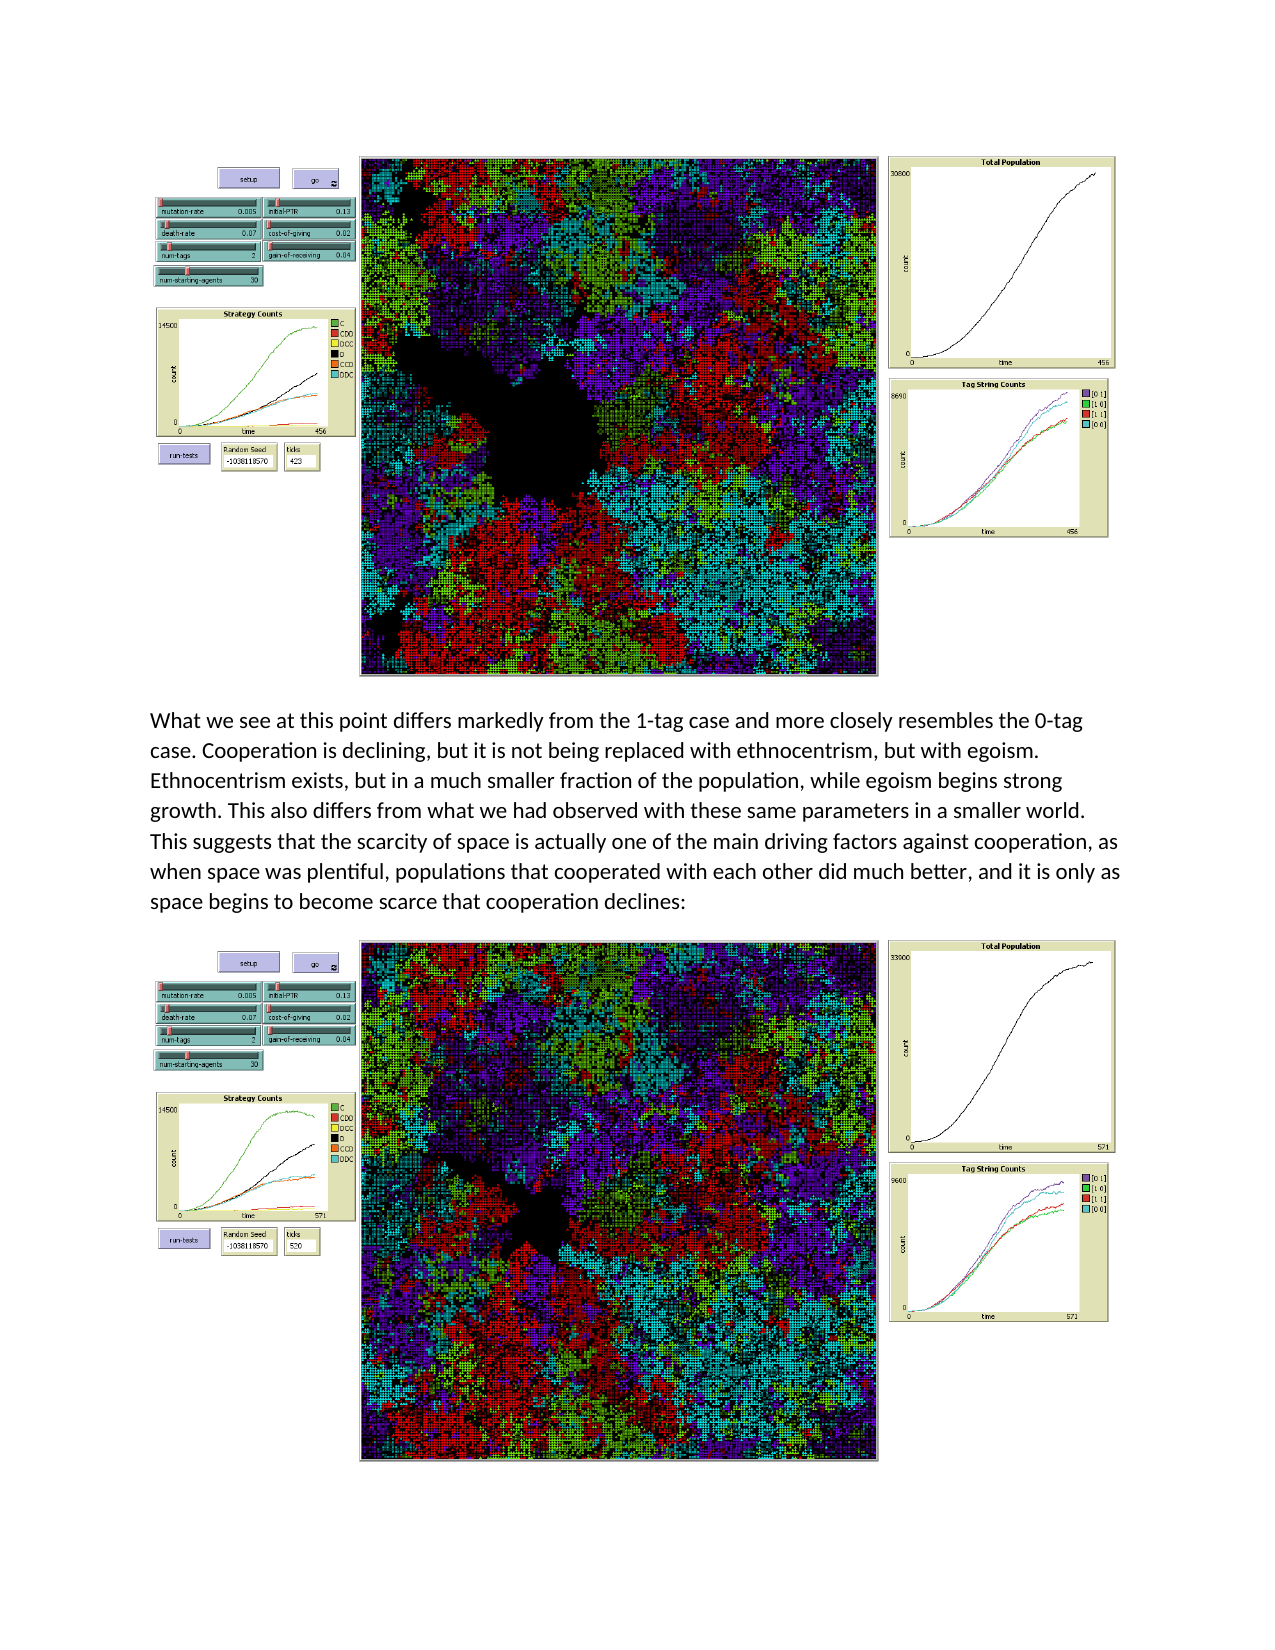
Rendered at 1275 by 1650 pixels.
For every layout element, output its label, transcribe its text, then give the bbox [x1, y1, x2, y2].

text What we see at this point differs markedly from the 1-tag case and more closely resembles the 0-tag case. Cooperation is declining, but it is not being replaced with ethnocentrism, but with egoism. Ethnocentrism exists, but in a much smaller fraction of the population, while egoism begins strong growth. This also differs from what we had observed with these same parameters in a smaller world. This suggests that the scarcity of space is actually one of the main driving factors against cooperation, as when space was plentiful, populations that cooperated with each other did much better, and it is only as space begins to become scarce that cooperation declines: [150, 706, 1125, 915]
picture [150, 934, 1125, 1472]
picture [150, 150, 1125, 687]
